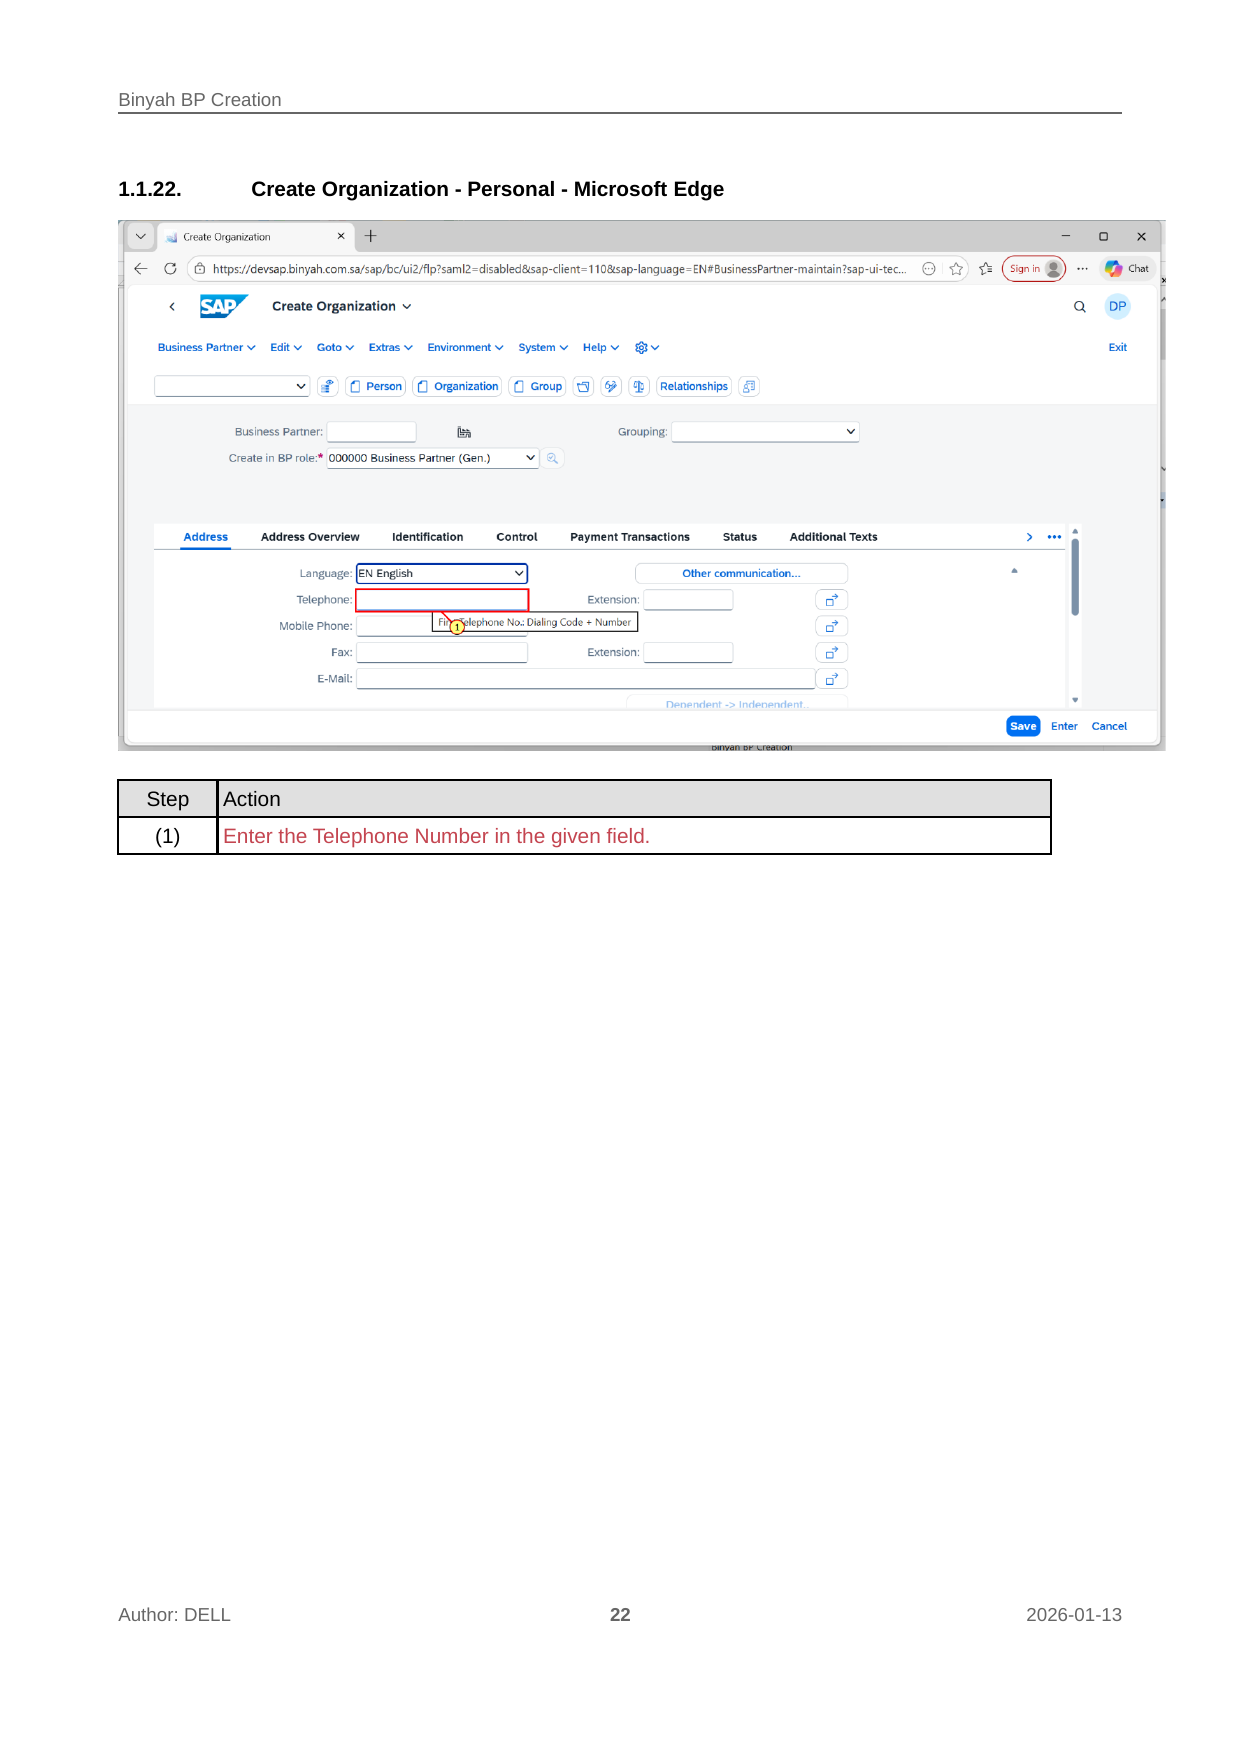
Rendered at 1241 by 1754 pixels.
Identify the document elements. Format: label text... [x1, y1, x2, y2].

text Create Organization - Personal - Microsoft​ Edge [118, 177, 1122, 201]
table_header Action [219, 781, 1050, 816]
picture [118, 220, 1166, 751]
table_cell (1) [119, 818, 216, 853]
table_cell Enter the Telephone Number in the given field. [219, 818, 1050, 853]
table_header Step [119, 781, 216, 816]
